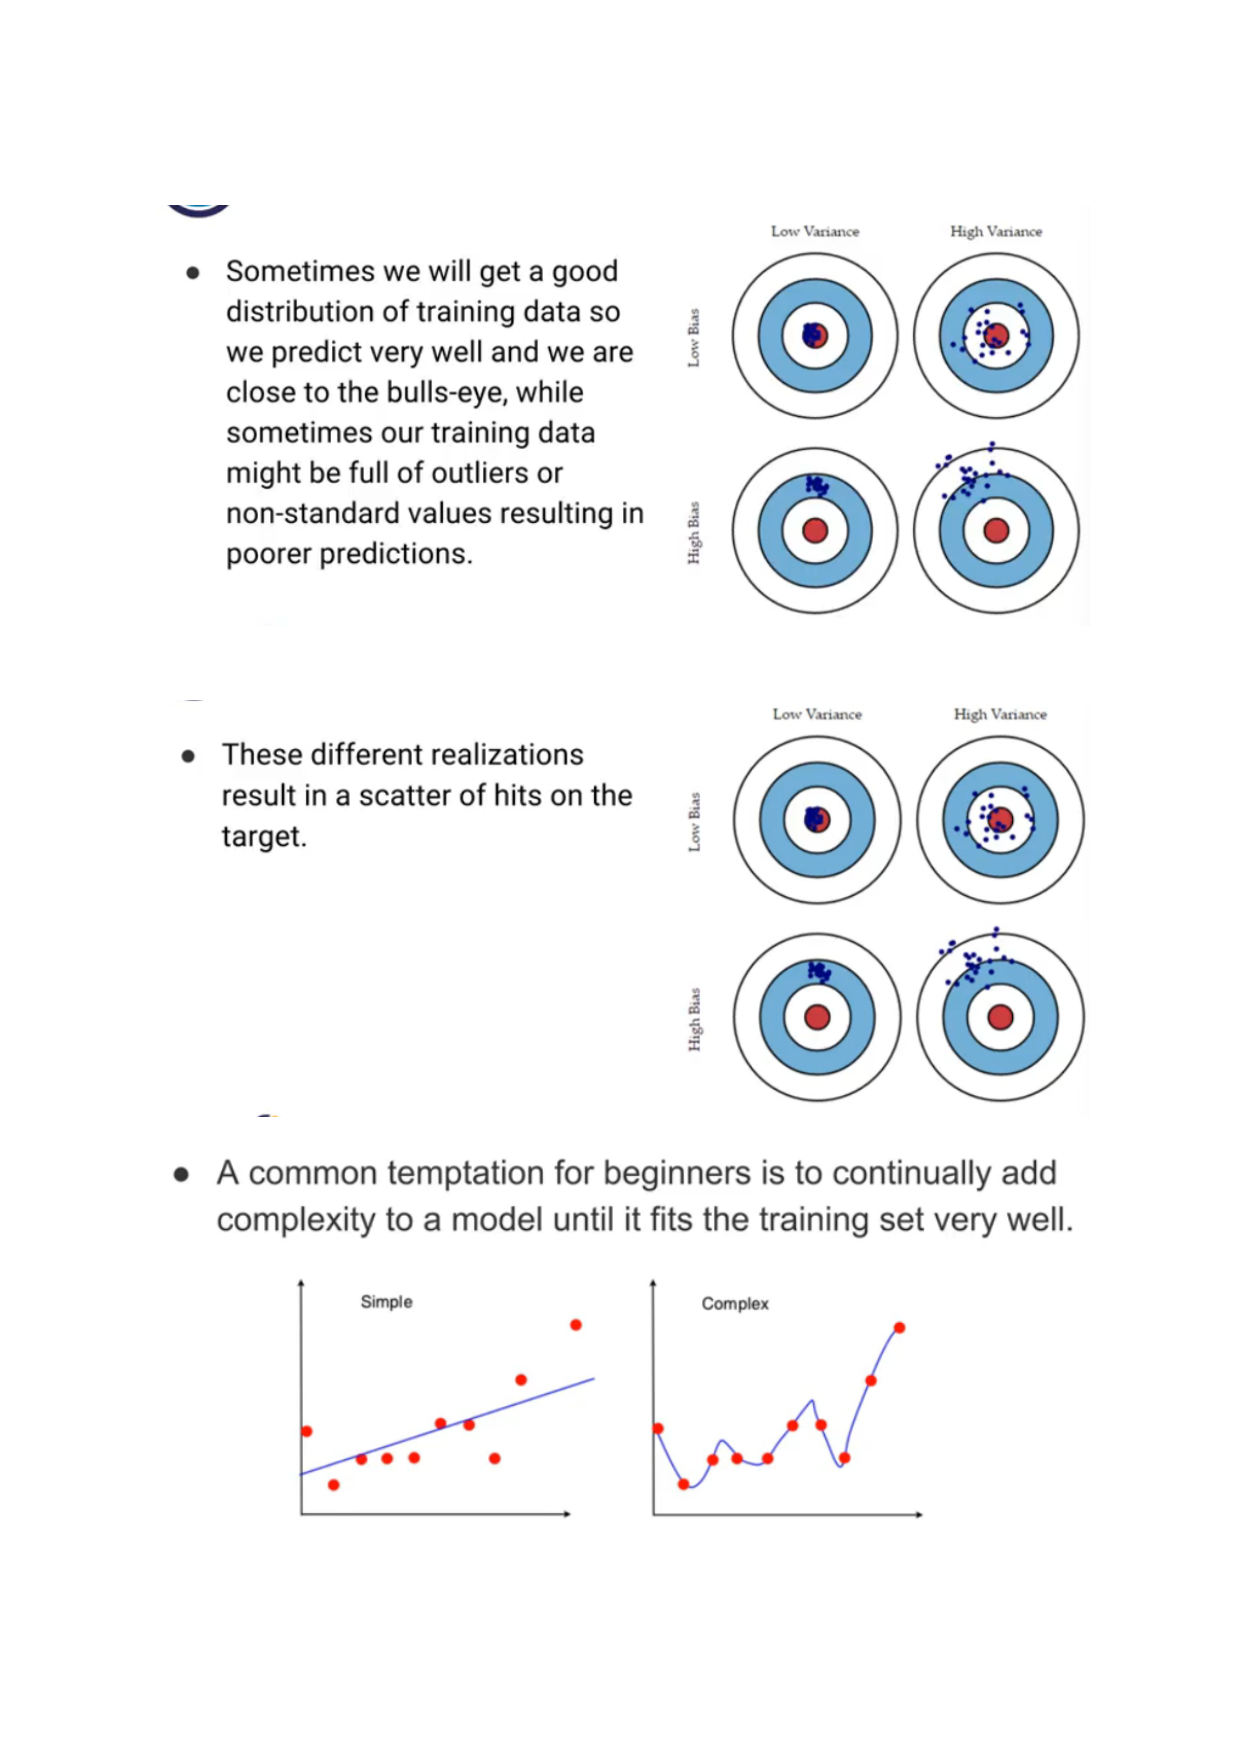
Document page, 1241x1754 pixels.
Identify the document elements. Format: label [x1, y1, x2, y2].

picture [150, 1136, 1091, 1526]
picture [150, 700, 1091, 1117]
picture [150, 205, 1091, 626]
